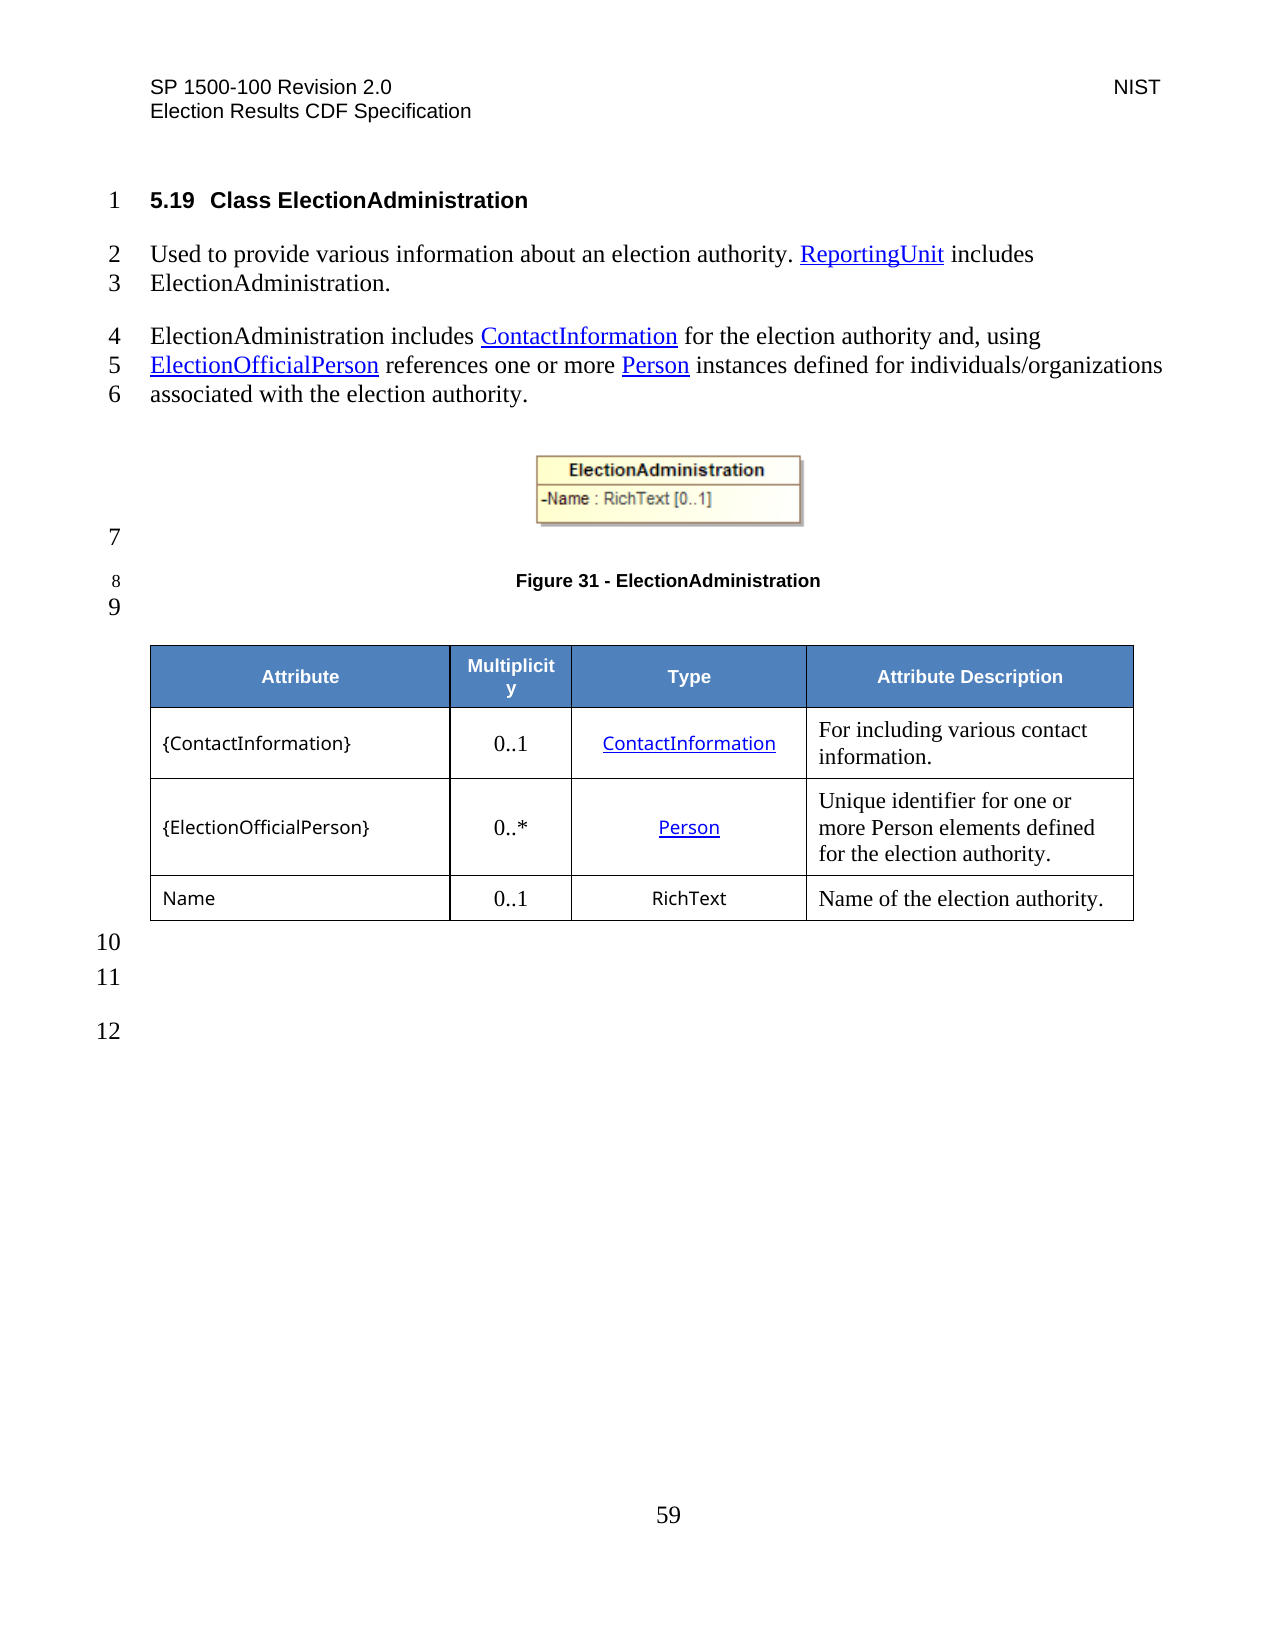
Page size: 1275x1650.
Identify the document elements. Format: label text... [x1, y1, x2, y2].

table_header Type [572, 646, 806, 707]
text Used to provide various information about an election authority. ReportingUnit includes ElectionAdministration. [150, 239, 1186, 296]
text Figure 31 - ElectionAdministration [150, 570, 1186, 592]
picture [513, 432, 823, 546]
table_cell Person [572, 779, 806, 875]
text ElectionAdministration includes ContactInformation for the election authority and, using ElectionOfficialPerson references one or more Person instances defined for individuals/organizations associated with the election authority. [150, 321, 1186, 408]
table_cell Unique identifier for one or more Person elements defined for the election authority. [807, 779, 1133, 875]
table_cell {ElectionOfficialPerson} [151, 779, 449, 875]
table_header Attribute Description [807, 646, 1133, 707]
table_cell 0..* [451, 779, 571, 875]
table_header Multiplicity [451, 646, 571, 707]
table_cell 0..1 [451, 708, 571, 778]
table_cell {ContactInformation} [151, 708, 449, 778]
table_cell 0..1 [451, 876, 571, 920]
table_cell Name [151, 876, 449, 920]
table_cell RichText [572, 876, 806, 920]
subtitle Class ElectionAdministration [150, 187, 1186, 214]
table_cell For including various contact information. [807, 708, 1133, 778]
table_cell Name of the election authority. [807, 876, 1133, 920]
table_cell ContactInformation [572, 708, 806, 778]
table_header Attribute [151, 646, 449, 707]
